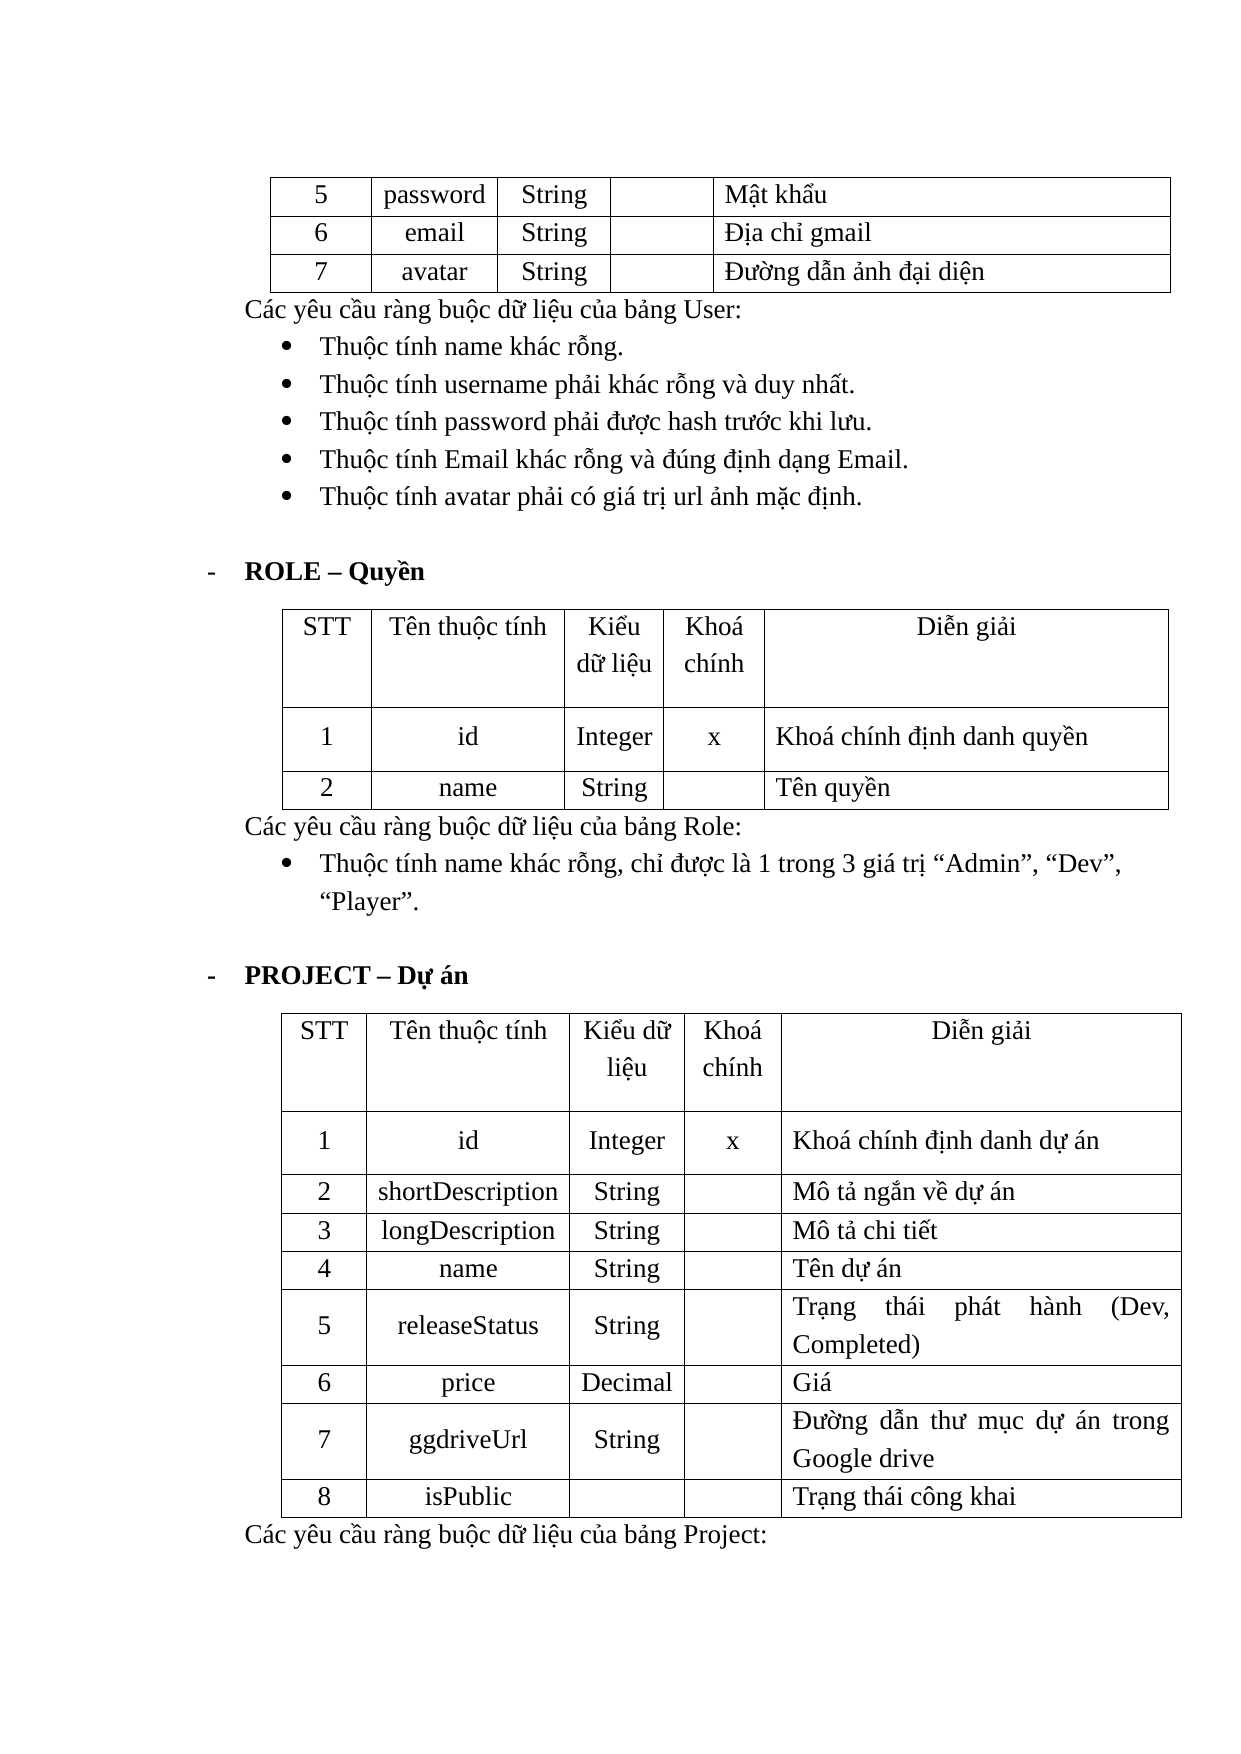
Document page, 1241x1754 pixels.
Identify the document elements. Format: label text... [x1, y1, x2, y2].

table_cell String [498, 217, 610, 254]
table_cell name [367, 1252, 569, 1289]
list ROLE – Quyền [207, 555, 1122, 586]
table_cell Integer [565, 708, 663, 771]
table_header Kiểu dữ liệu [570, 1014, 684, 1111]
table_cell id [367, 1112, 569, 1174]
table_cell [685, 1290, 781, 1365]
table_cell [685, 1214, 781, 1251]
list Thuộc tính name khác rỗng, chỉ được là 1 trong 3 giá trị “Admin”, “Dev”, “Player”. [282, 847, 1122, 916]
table_header Khoá chính [685, 1014, 781, 1111]
table_cell [611, 178, 713, 216]
table_cell 3 [282, 1214, 366, 1251]
table_cell 4 [282, 1252, 366, 1289]
table_cell id [372, 708, 564, 771]
list Thuộc tính password phải được hash trước khi lưu. [282, 406, 1122, 437]
table_cell String [570, 1175, 684, 1213]
table_cell 1 [282, 1112, 366, 1174]
table_cell Mô tả chi tiết [782, 1214, 1181, 1251]
list Thuộc tính name khác rỗng. [282, 331, 1122, 362]
table_cell String [565, 772, 663, 809]
list Các yêu cầu ràng buộc dữ liệu của bảng Role: [244, 810, 1122, 841]
list PROJECT – Dự án [207, 959, 1122, 990]
table_cell 2 [283, 772, 371, 809]
table_header Khoá chính [664, 610, 764, 707]
table_cell x [664, 708, 764, 771]
table_cell 1 [283, 708, 371, 771]
table_cell email [372, 217, 497, 254]
table_cell Đường dẫn thư mục dự án trong Google drive [782, 1404, 1181, 1479]
table_header Tên thuộc tính [372, 610, 564, 707]
table_cell 8 [282, 1480, 366, 1517]
table_cell Decimal [570, 1366, 684, 1403]
table_header STT [283, 610, 371, 707]
table_cell [570, 1480, 684, 1517]
table_cell Khoá chính định danh dự án [782, 1112, 1181, 1174]
table_cell [685, 1175, 781, 1213]
table_cell name [372, 772, 564, 809]
table_cell isPublic [367, 1480, 569, 1517]
table_cell Trạng thái công khai [782, 1480, 1181, 1517]
table_cell Tên dự án [782, 1252, 1181, 1289]
list Thuộc tính avatar phải có giá trị url ảnh mặc định. [282, 481, 1122, 512]
table_cell Trạng thái phát hành (Dev, Completed) [782, 1290, 1181, 1365]
table_header Diễn giải [765, 610, 1168, 707]
table_cell String [570, 1290, 684, 1365]
table_cell 5 [282, 1290, 366, 1365]
table_cell avatar [372, 255, 497, 292]
table_cell 6 [271, 217, 371, 254]
table_cell [611, 217, 713, 254]
table_cell Mật khẩu [714, 178, 1170, 216]
table_cell 6 [282, 1366, 366, 1403]
table_cell String [570, 1252, 684, 1289]
list Thuộc tính Email khác rỗng và đúng định dạng Email. [282, 443, 1122, 474]
table_cell longDescription [367, 1214, 569, 1251]
table_cell 5 [271, 178, 371, 216]
table_cell String [498, 178, 610, 216]
table_cell [685, 1252, 781, 1289]
table_cell String [570, 1214, 684, 1251]
list Thuộc tính username phải khác rỗng và duy nhất. [282, 368, 1122, 399]
table_cell Integer [570, 1112, 684, 1174]
table_cell 2 [282, 1175, 366, 1213]
table_cell 7 [282, 1404, 366, 1479]
table_cell Mô tả ngắn về dự án [782, 1175, 1181, 1213]
table_cell [664, 772, 764, 809]
table_cell password [372, 178, 497, 216]
table_cell shortDescription [367, 1175, 569, 1213]
table_cell releaseStatus [367, 1290, 569, 1365]
table_header Diễn giải [782, 1014, 1181, 1111]
table_cell String [498, 255, 610, 292]
table_cell price [367, 1366, 569, 1403]
table_cell [685, 1404, 781, 1479]
table_cell x [685, 1112, 781, 1174]
table_cell Giá [782, 1366, 1181, 1403]
table_header Kiểu dữ liệu [565, 610, 663, 707]
table_cell String [570, 1404, 684, 1479]
table_cell Khoá chính định danh quyền [765, 708, 1168, 771]
table_cell Địa chỉ gmail [714, 217, 1170, 254]
list Các yêu cầu ràng buộc dữ liệu của bảng Project: [244, 1518, 1122, 1549]
table_cell ggdriveUrl [367, 1404, 569, 1479]
table_cell Đường dẫn ảnh đại diện [714, 255, 1170, 292]
table_cell [611, 255, 713, 292]
table_cell Tên quyền [765, 772, 1168, 809]
table_cell [685, 1480, 781, 1517]
list Các yêu cầu ràng buộc dữ liệu của bảng User: [244, 293, 1122, 324]
table_cell [685, 1366, 781, 1403]
table_header Tên thuộc tính [367, 1014, 569, 1111]
table_cell 7 [271, 255, 371, 292]
table_header STT [282, 1014, 366, 1111]
